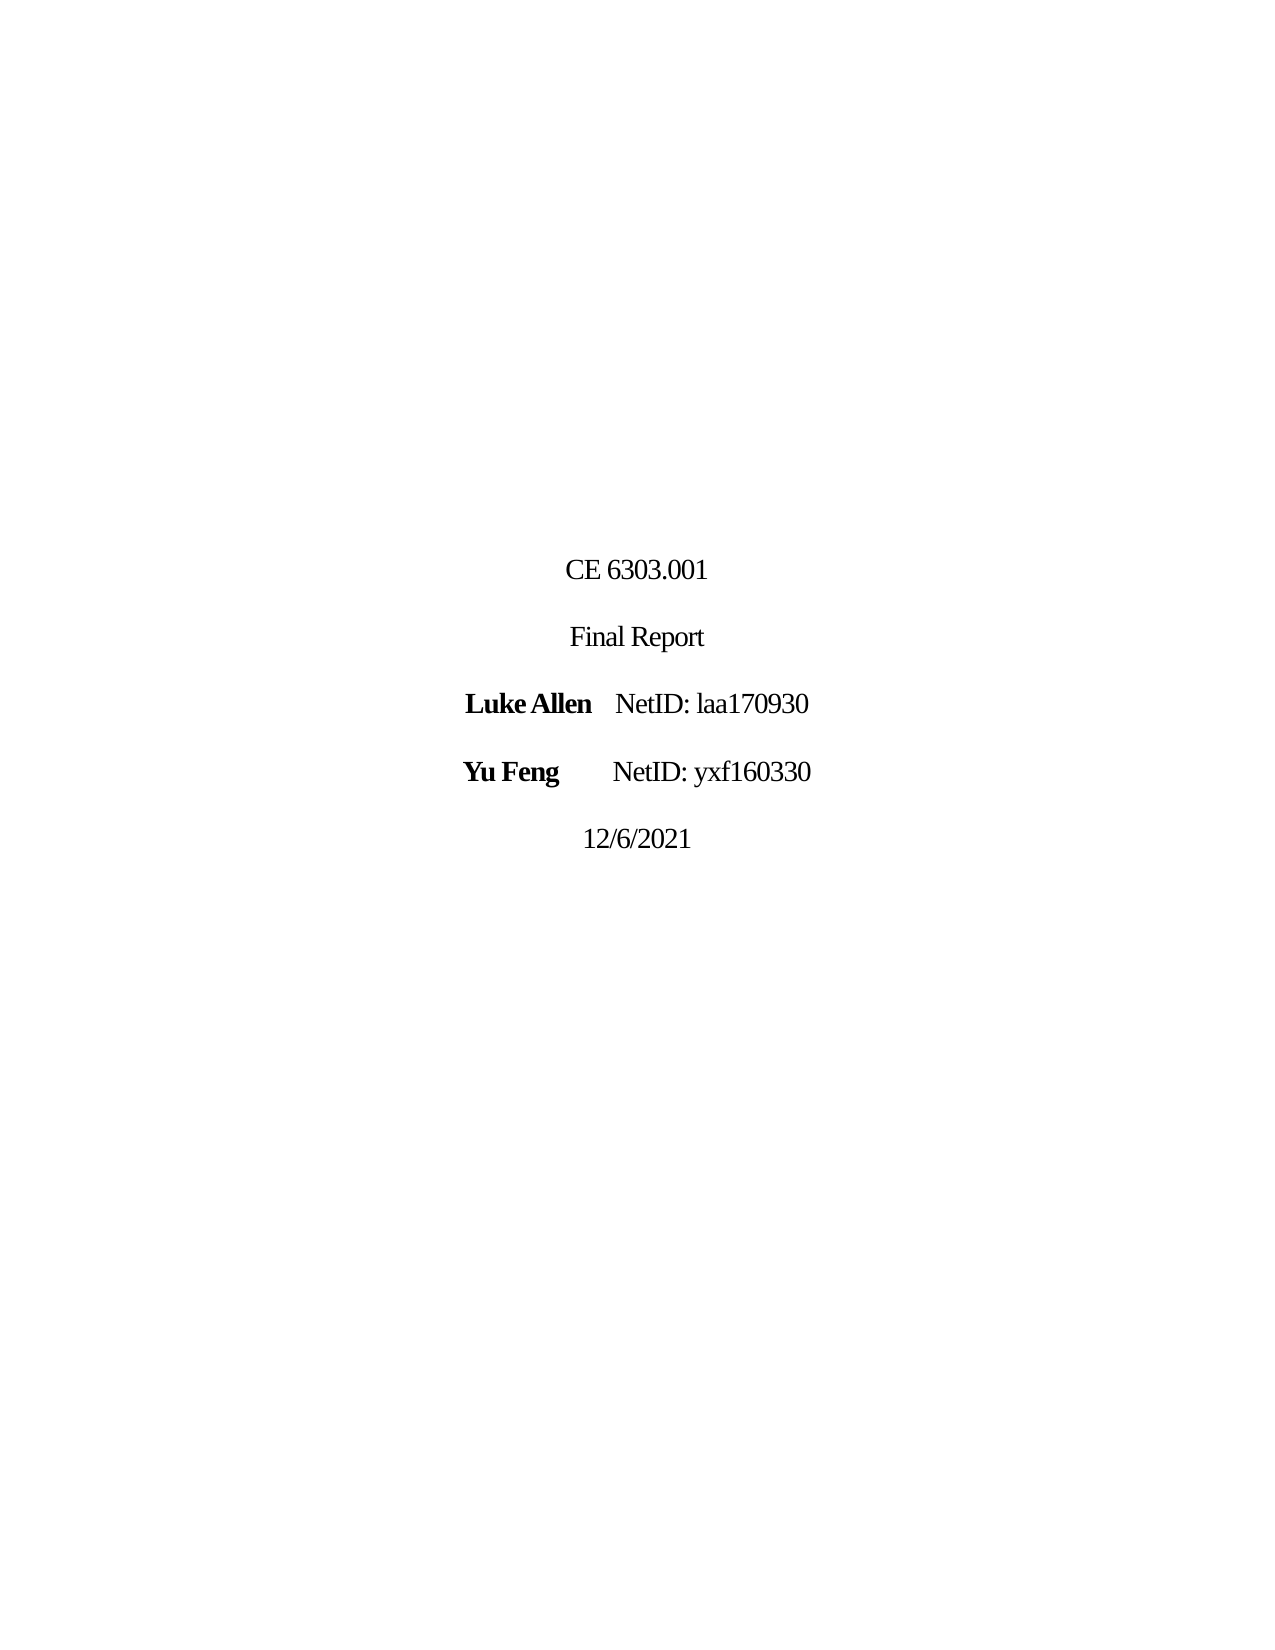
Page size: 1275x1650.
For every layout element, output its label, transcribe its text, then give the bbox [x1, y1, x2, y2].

title CE 6303.001 [150, 552, 1125, 586]
title Luke Allen NetID: laa170930 [150, 687, 1125, 720]
title 12/6/2021 [150, 821, 1125, 854]
title Yu Feng NetID: yxf160330 [150, 754, 1125, 787]
title Final Report [150, 619, 1125, 653]
